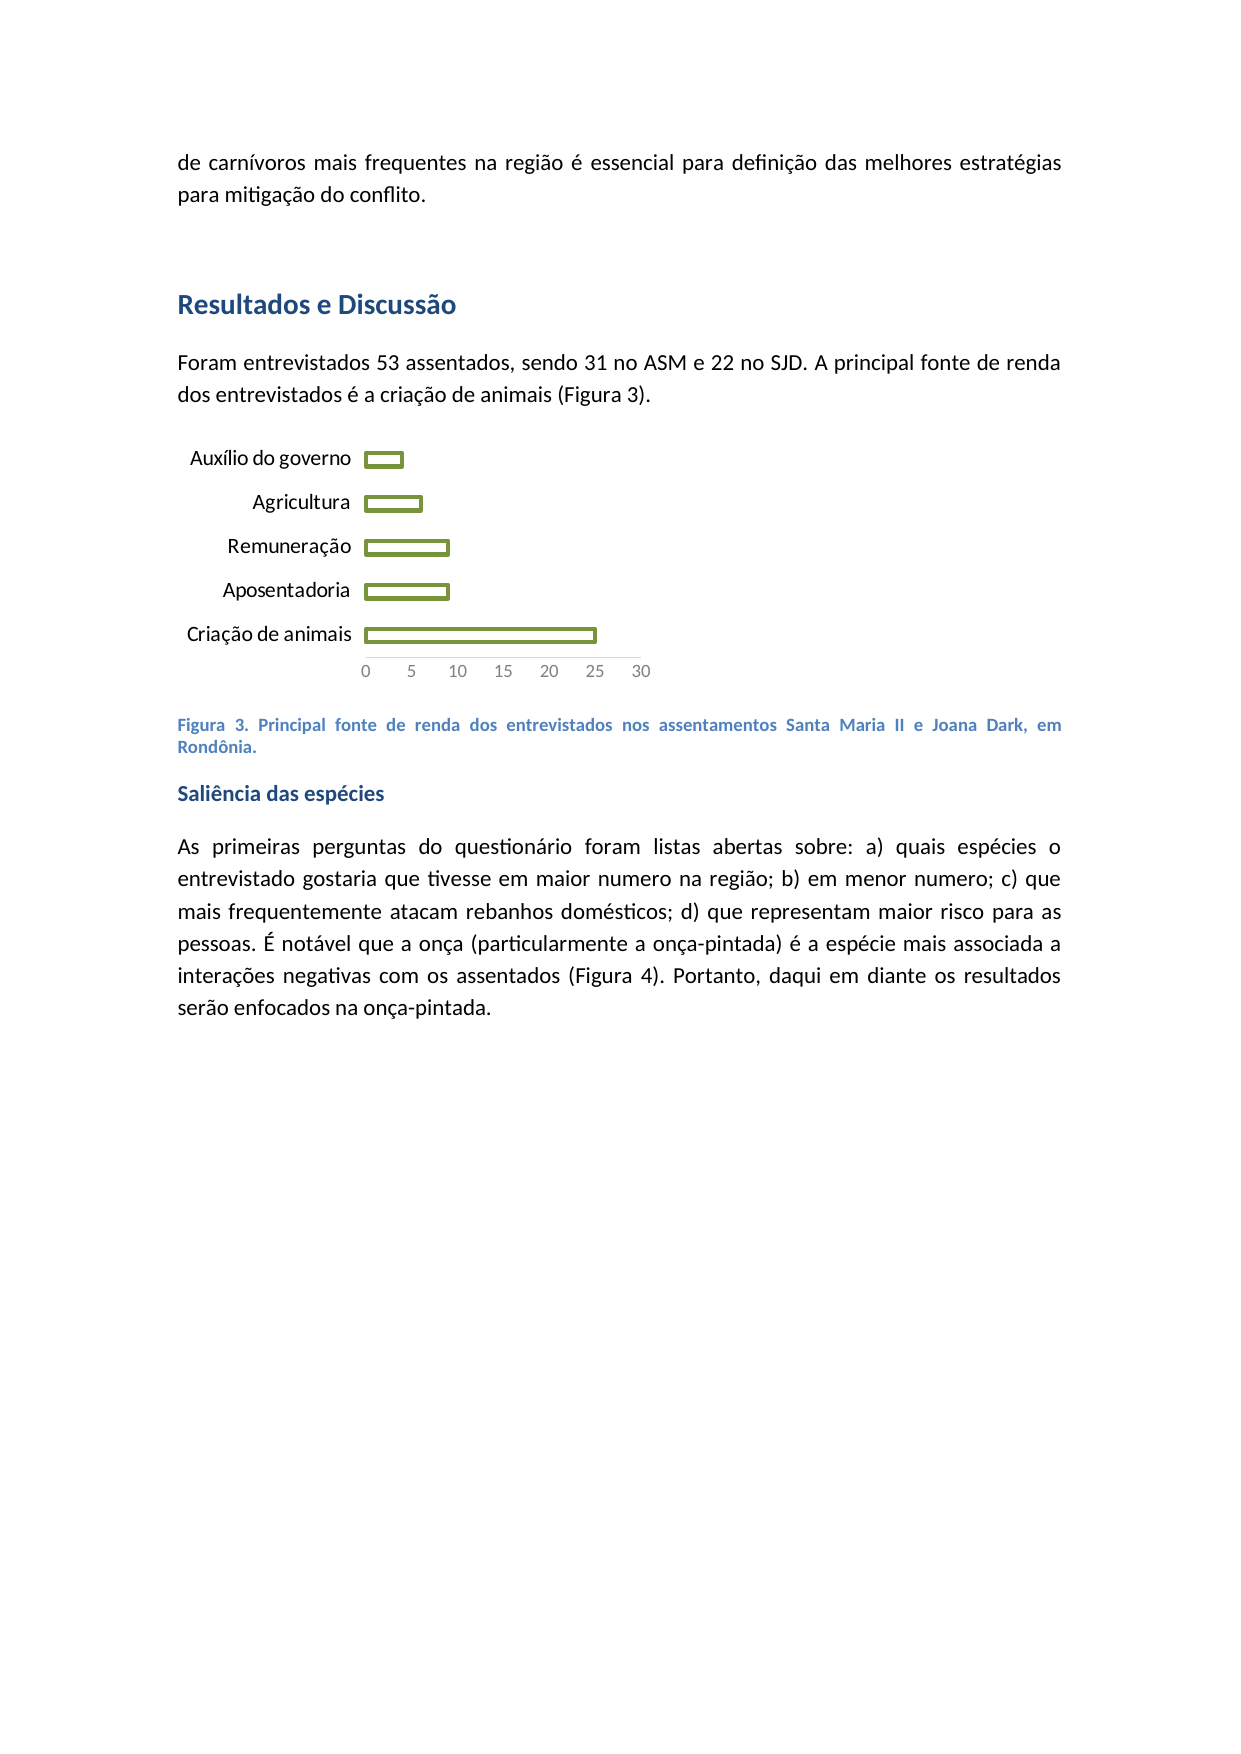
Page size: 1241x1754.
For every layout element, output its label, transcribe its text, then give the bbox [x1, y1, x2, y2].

text Foram entrevistados 53 assentados, sendo 31 no ASM e 22 no SJD. A principal fonte de renda dos entrevistados é a criação de animais (Figura 3). [177, 348, 1063, 408]
text Figura 3. Principal fonte de renda dos entrevistados nos assentamentos Santa Maria II e Joana Dark, em Rondônia. [177, 713, 1063, 758]
text Resultados e Discussão [177, 286, 1063, 321]
text As primeiras perguntas do questionário foram listas abertas sobre: a) quais espécies o entrevistado gostaria que tivesse em maior numero na região; b) em menor numero; c) que mais frequentemente atacam rebanhos domésticos; d) que representam maior risco para as pessoas. É notável que a onça (particularmente a onça-pintada) é a espécie mais associada a interações negativas com os assentados (Figura 4). Portanto, daqui em diante os resultados serão enfocados na onça-pintada. [177, 832, 1063, 1021]
text Saliência das espécies [177, 779, 1063, 807]
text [177, 148, 1063, 208]
